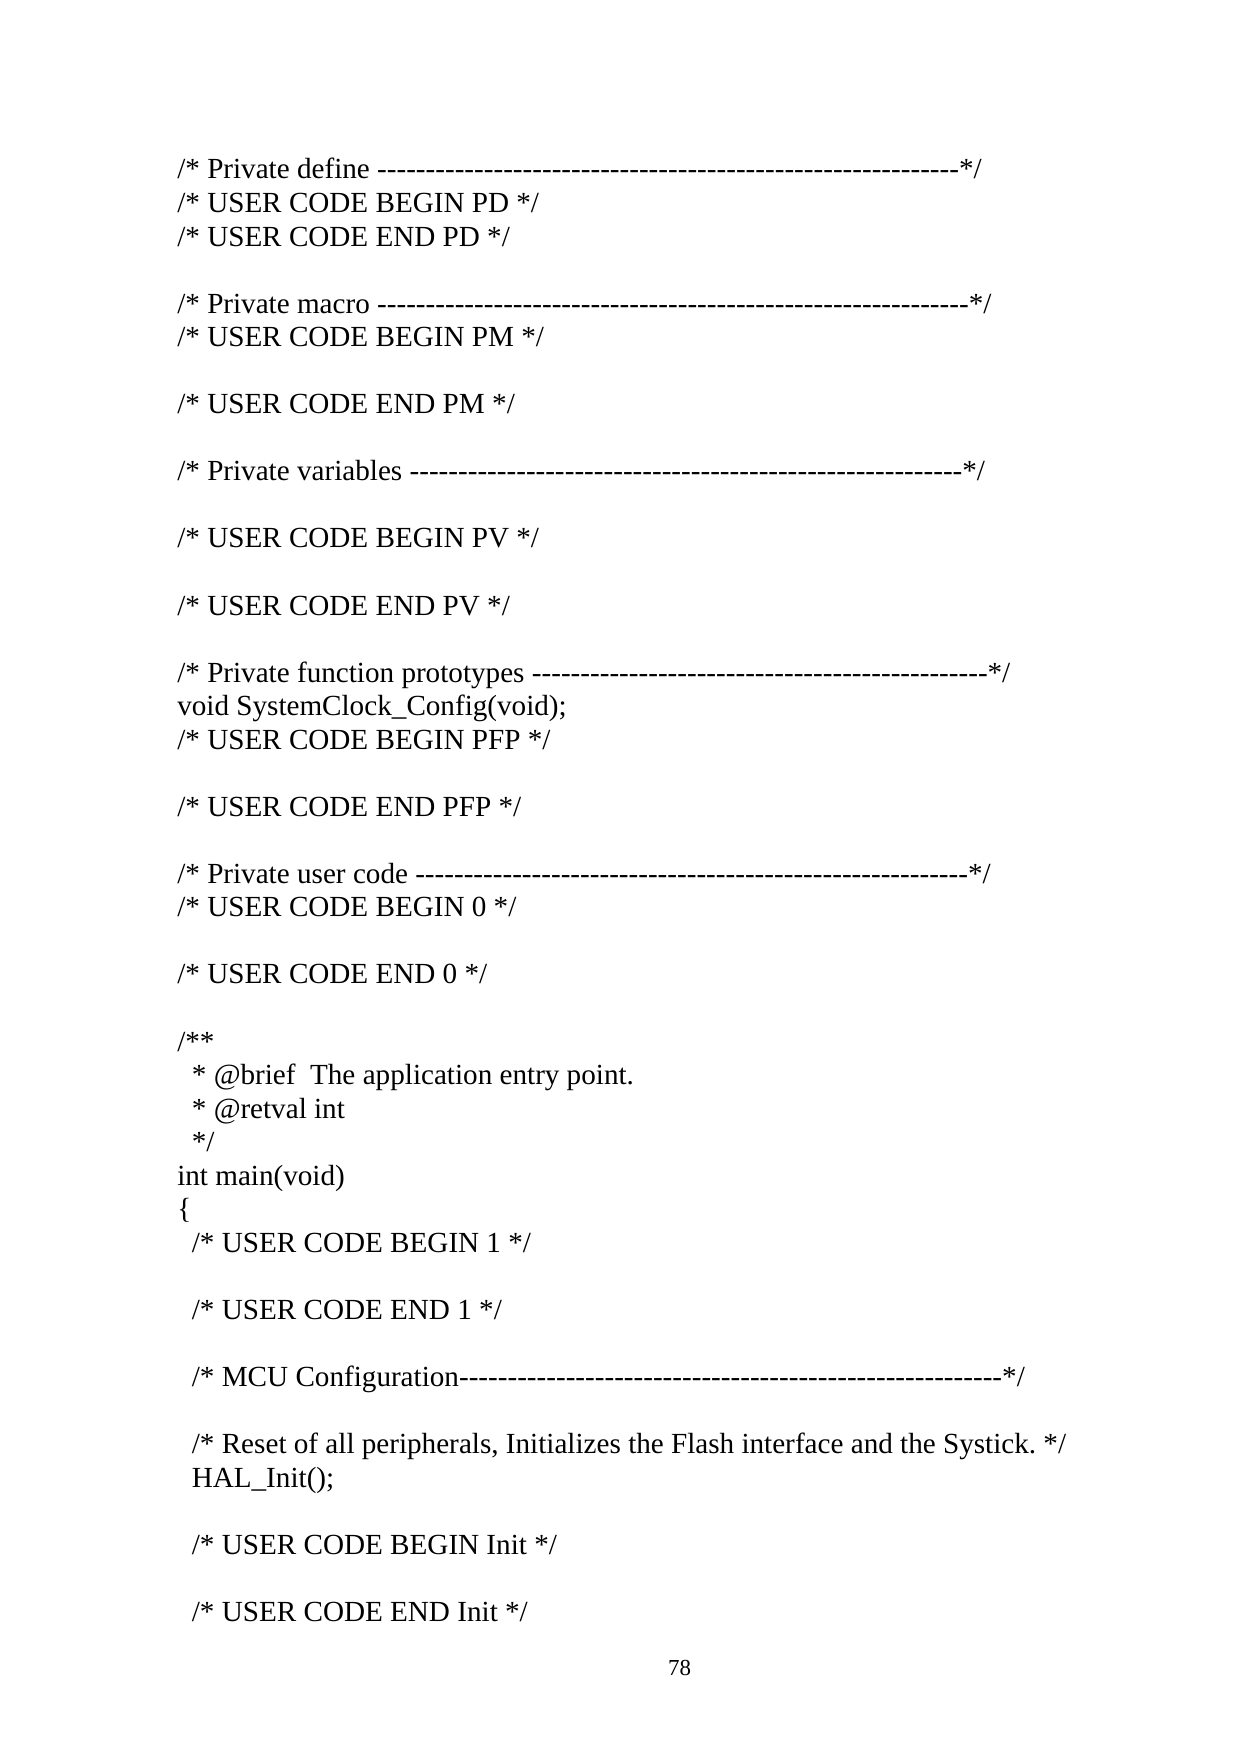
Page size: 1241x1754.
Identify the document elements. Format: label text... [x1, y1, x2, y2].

text /* USER CODE BEGIN PD */ [177, 185, 1182, 219]
text HAL_Init(); [177, 1460, 1182, 1493]
text /* USER CODE END PFP */ [177, 789, 1182, 822]
text * @retval int [177, 1091, 1182, 1124]
text /* USER CODE END 0 */ [177, 957, 1182, 990]
text /* USER CODE END PM */ [177, 386, 1182, 420]
text /* USER CODE END Init */ [177, 1594, 1182, 1627]
text /* USER CODE BEGIN PV */ [177, 521, 1182, 554]
text /* USER CODE END PV */ [177, 588, 1182, 621]
text int main(void) [177, 1158, 1182, 1191]
text /* Private function prototypes -----------------------------------------------*/ [177, 655, 1182, 688]
text * @brief The application entry point. [177, 1057, 1182, 1091]
text /** [177, 1024, 1182, 1057]
text /* Private user code ---------------------------------------------------------*/ [177, 856, 1182, 889]
text */ [177, 1124, 1182, 1158]
text /* USER CODE BEGIN PFP */ [177, 722, 1182, 755]
text /* USER CODE BEGIN PM */ [177, 319, 1182, 353]
text /* USER CODE BEGIN 1 */ [177, 1225, 1182, 1258]
text /* USER CODE BEGIN 0 */ [177, 889, 1182, 923]
text /* USER CODE END PD */ [177, 219, 1182, 252]
text /* USER CODE END 1 */ [177, 1292, 1182, 1326]
text /* Private variables ---------------------------------------------------------*/ [177, 453, 1182, 487]
text /* Reset of all peripherals, Initializes the Flash interface and the Systick. */ [177, 1426, 1182, 1460]
text /* MCU Configuration--------------------------------------------------------*/ [177, 1359, 1182, 1393]
text void SystemClock_Config(void); [177, 688, 1182, 722]
text /* Private macro -------------------------------------------------------------*/ [177, 286, 1182, 319]
text /* USER CODE BEGIN Init */ [177, 1527, 1182, 1560]
text /* Private define ------------------------------------------------------------*/ [177, 152, 1182, 185]
text { [177, 1191, 1182, 1225]
